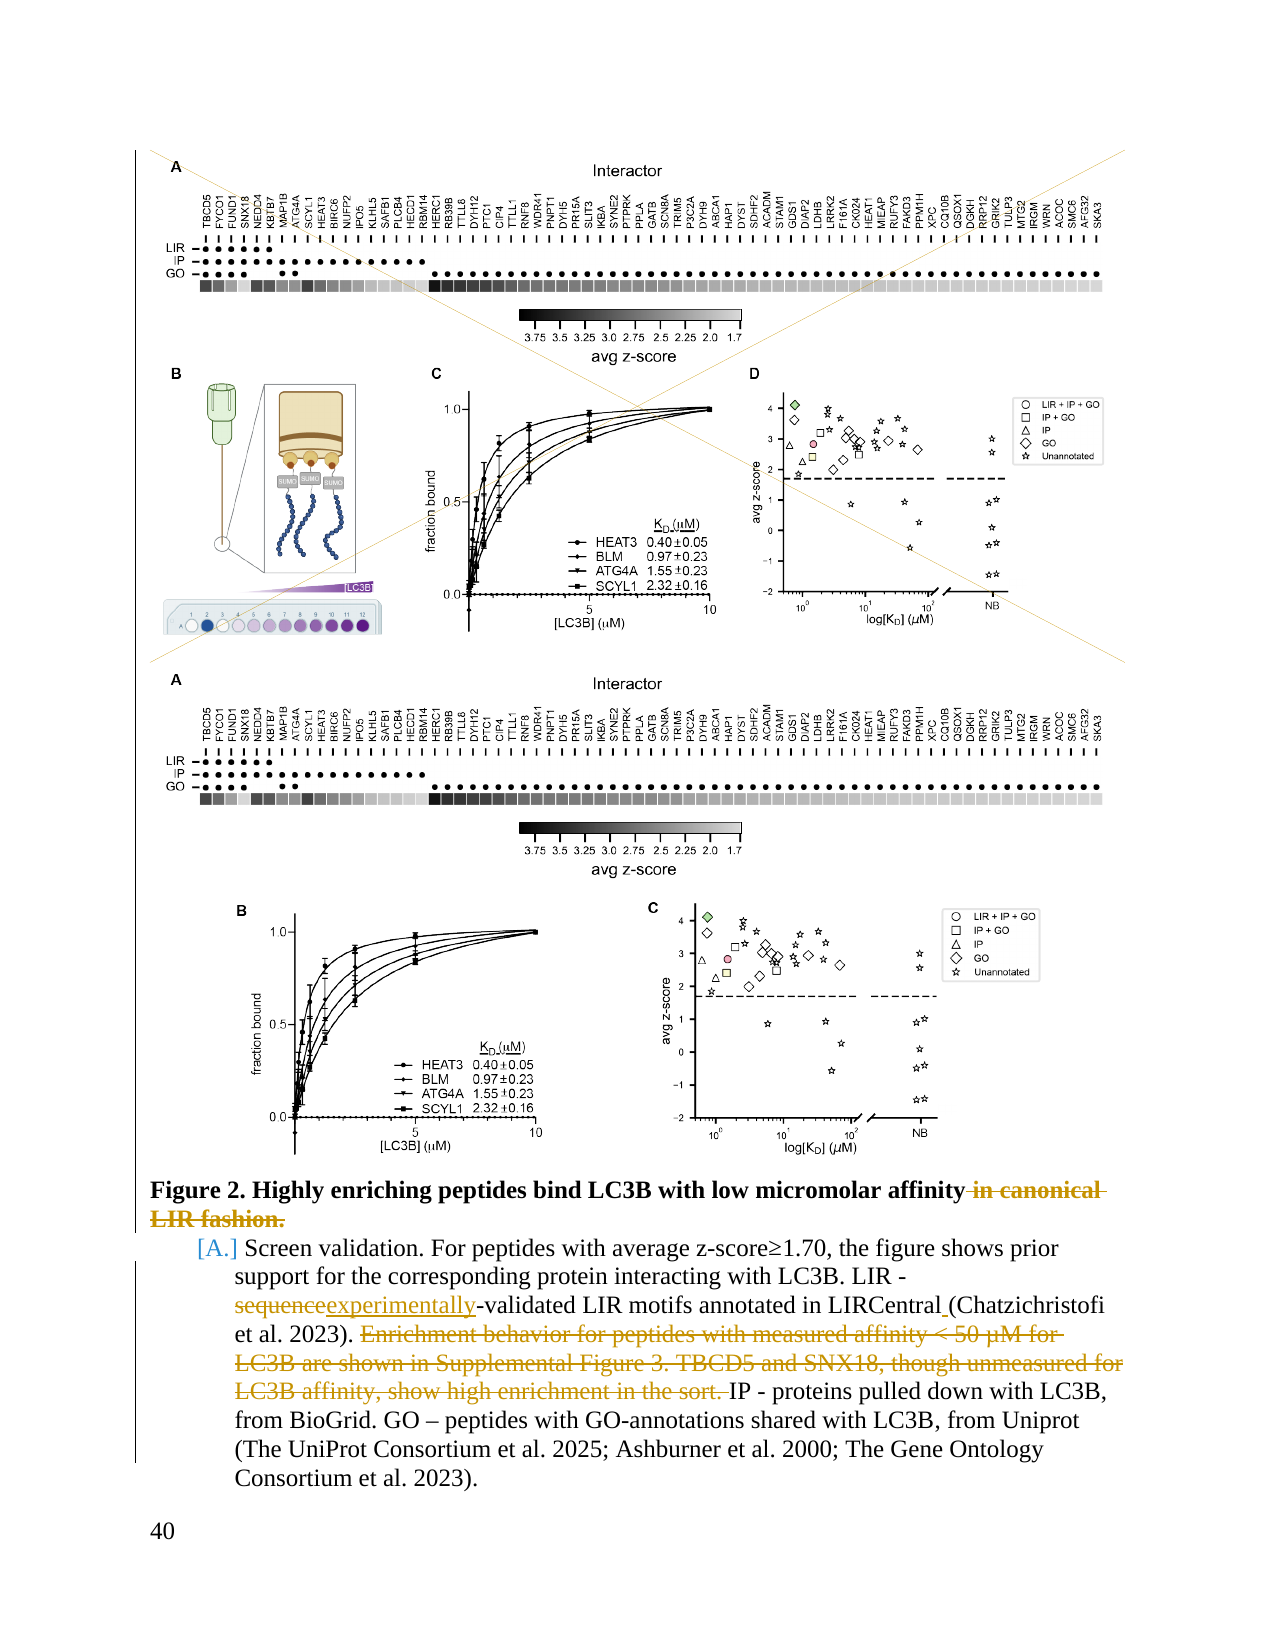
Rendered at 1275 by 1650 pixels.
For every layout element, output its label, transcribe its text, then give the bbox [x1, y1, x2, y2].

picture [640, 151, 1125, 661]
list Screen validation. For peptides with average z-score1.70, the figure shows prior support for the corresponding protein interacting with LC3B. LIR - -validated LIR motifs annotated in LIRCentral(Chatzichristofi et al. 2023). IP - proteins pulled down with LC3B, from BioGrid. GO – peptides with GO-annotations shared with LC3B, from Uniprot(The UniProt Consortium et al. 2025; Ashburner et al. 2000; The Gene Ontology Consortium et al. 2023). [197, 1233, 1125, 1491]
text Figure 2. Highly enriching peptides bind LC3B with low micromolar affinity [150, 1176, 1125, 1233]
picture [150, 151, 635, 661]
picture [153, 150, 1122, 405]
picture [150, 407, 1125, 1176]
